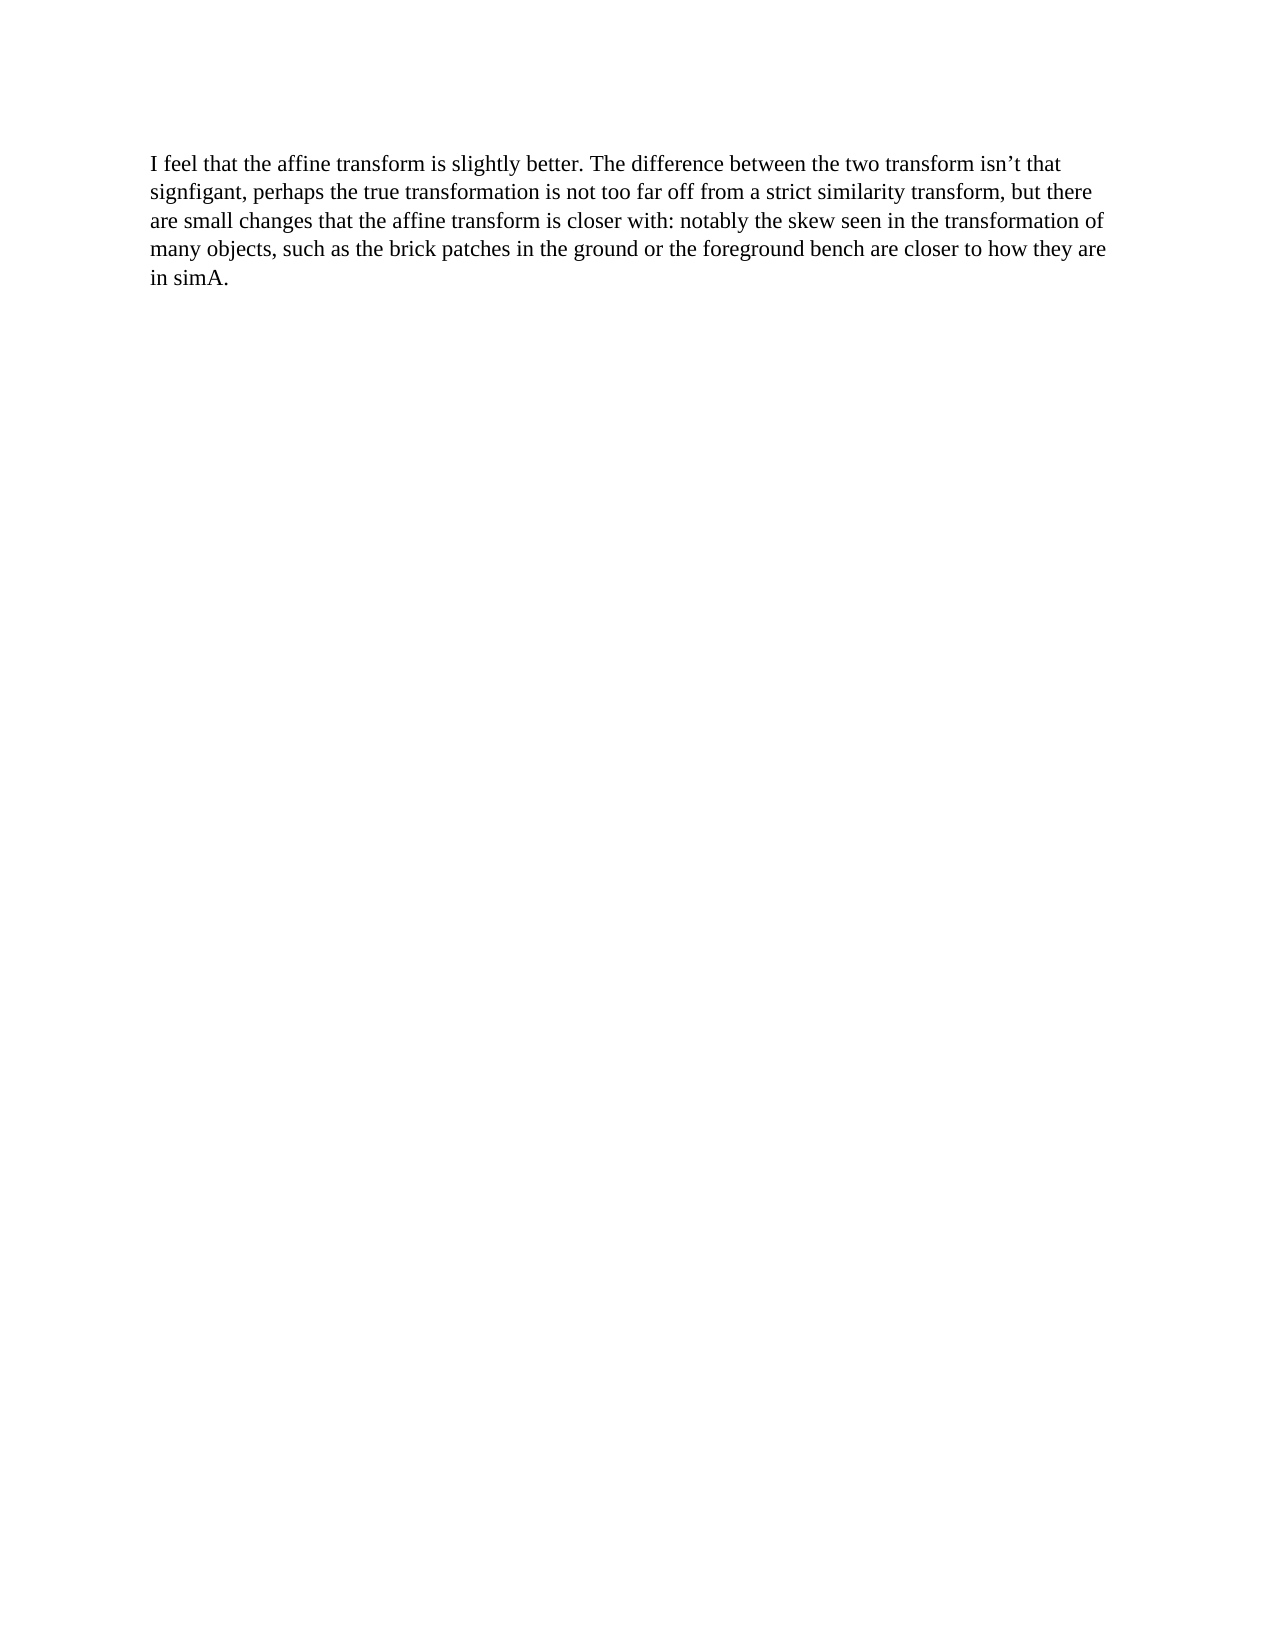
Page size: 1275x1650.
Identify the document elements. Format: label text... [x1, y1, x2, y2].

text I feel that the affine transform is slightly better. The difference between the two transform isn’t that signfigant, perhaps the true transformation is not too far off from a strict similarity transform, but there are small changes that the affine transform is closer with: notably the skew seen in the transformation of many objects, such as the brick patches in the ground or the foreground bench are closer to how they are in simA. [150, 150, 1125, 290]
